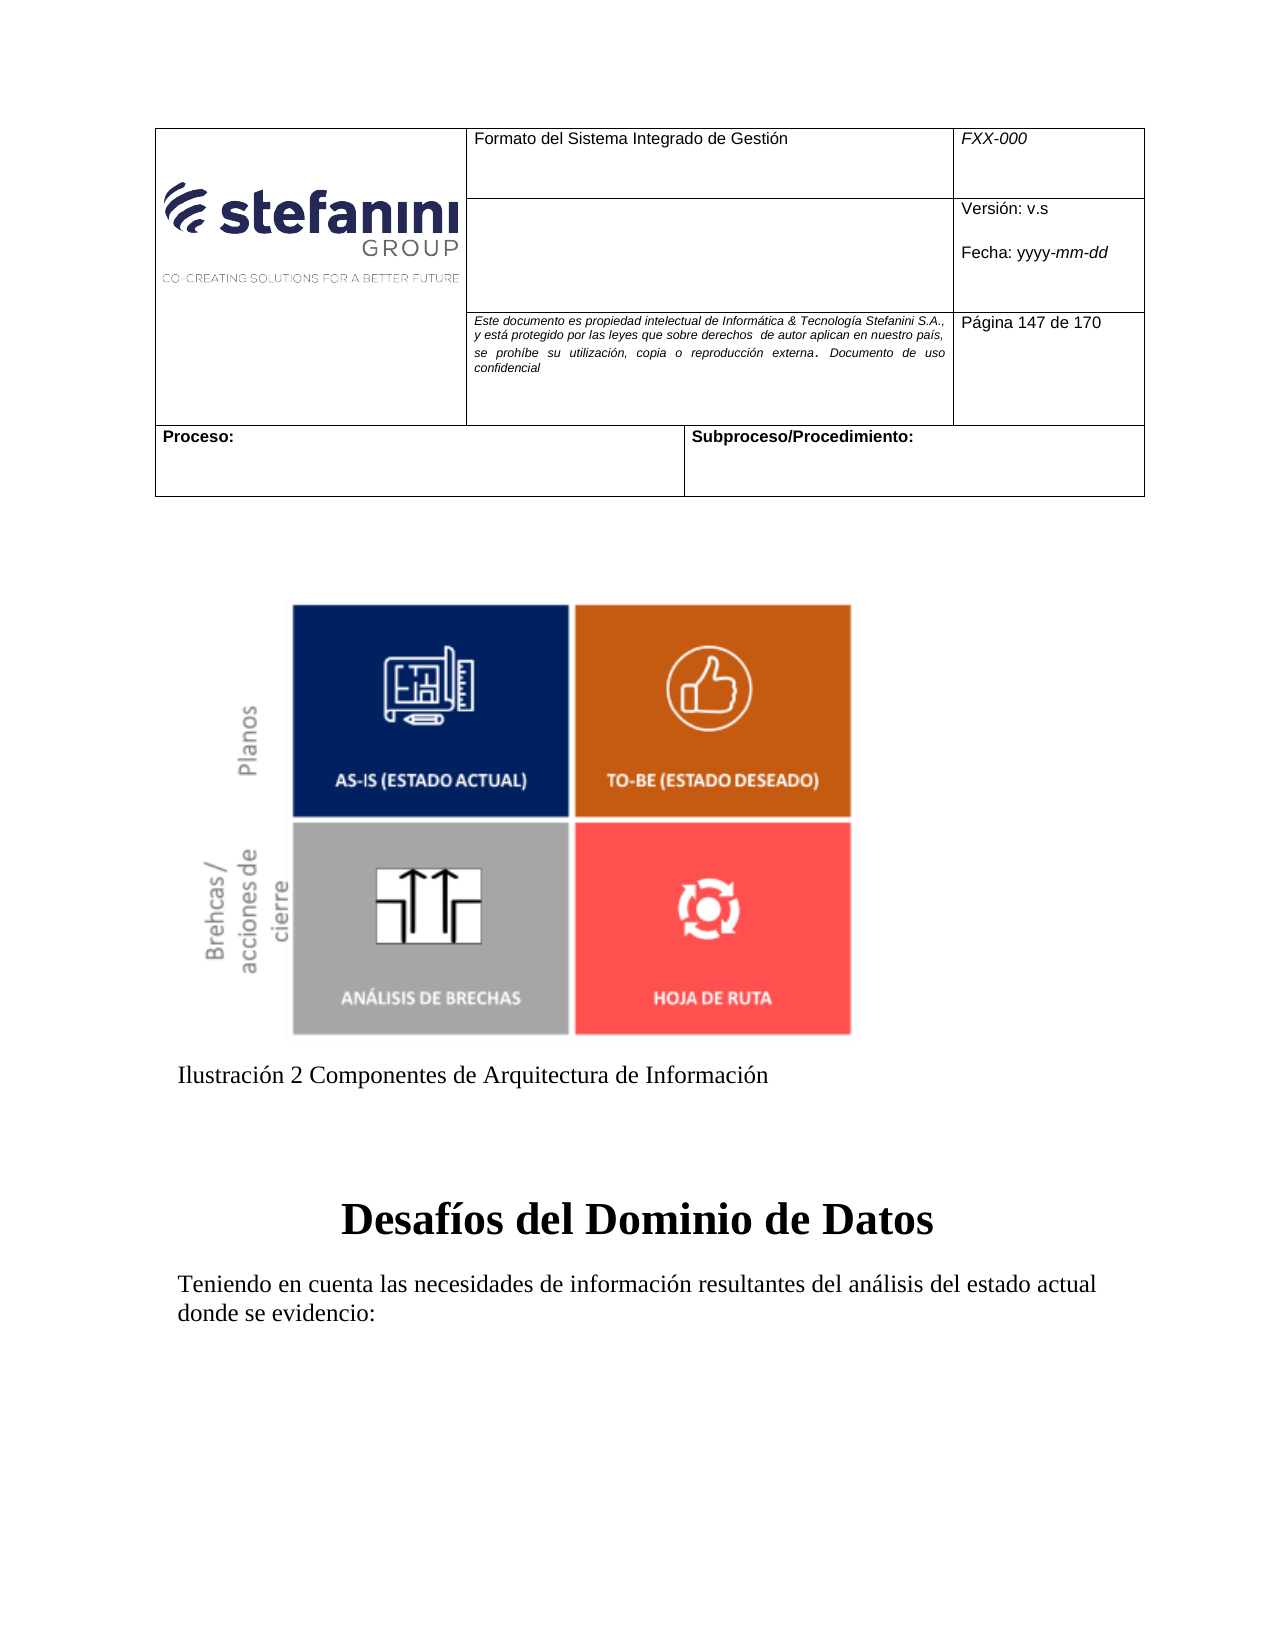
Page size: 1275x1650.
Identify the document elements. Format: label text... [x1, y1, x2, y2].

picture [196, 599, 875, 1048]
subtitle Desafíos del Dominio de Datos [177, 1192, 1098, 1244]
picture [162, 182, 460, 286]
text Ilustración 2 Componentes de Arquitectura de Información [177, 1060, 1098, 1089]
text Teniendo en cuenta las necesidades de información resultantes del análisis del estado actual donde se evidencio: [177, 1269, 1098, 1327]
